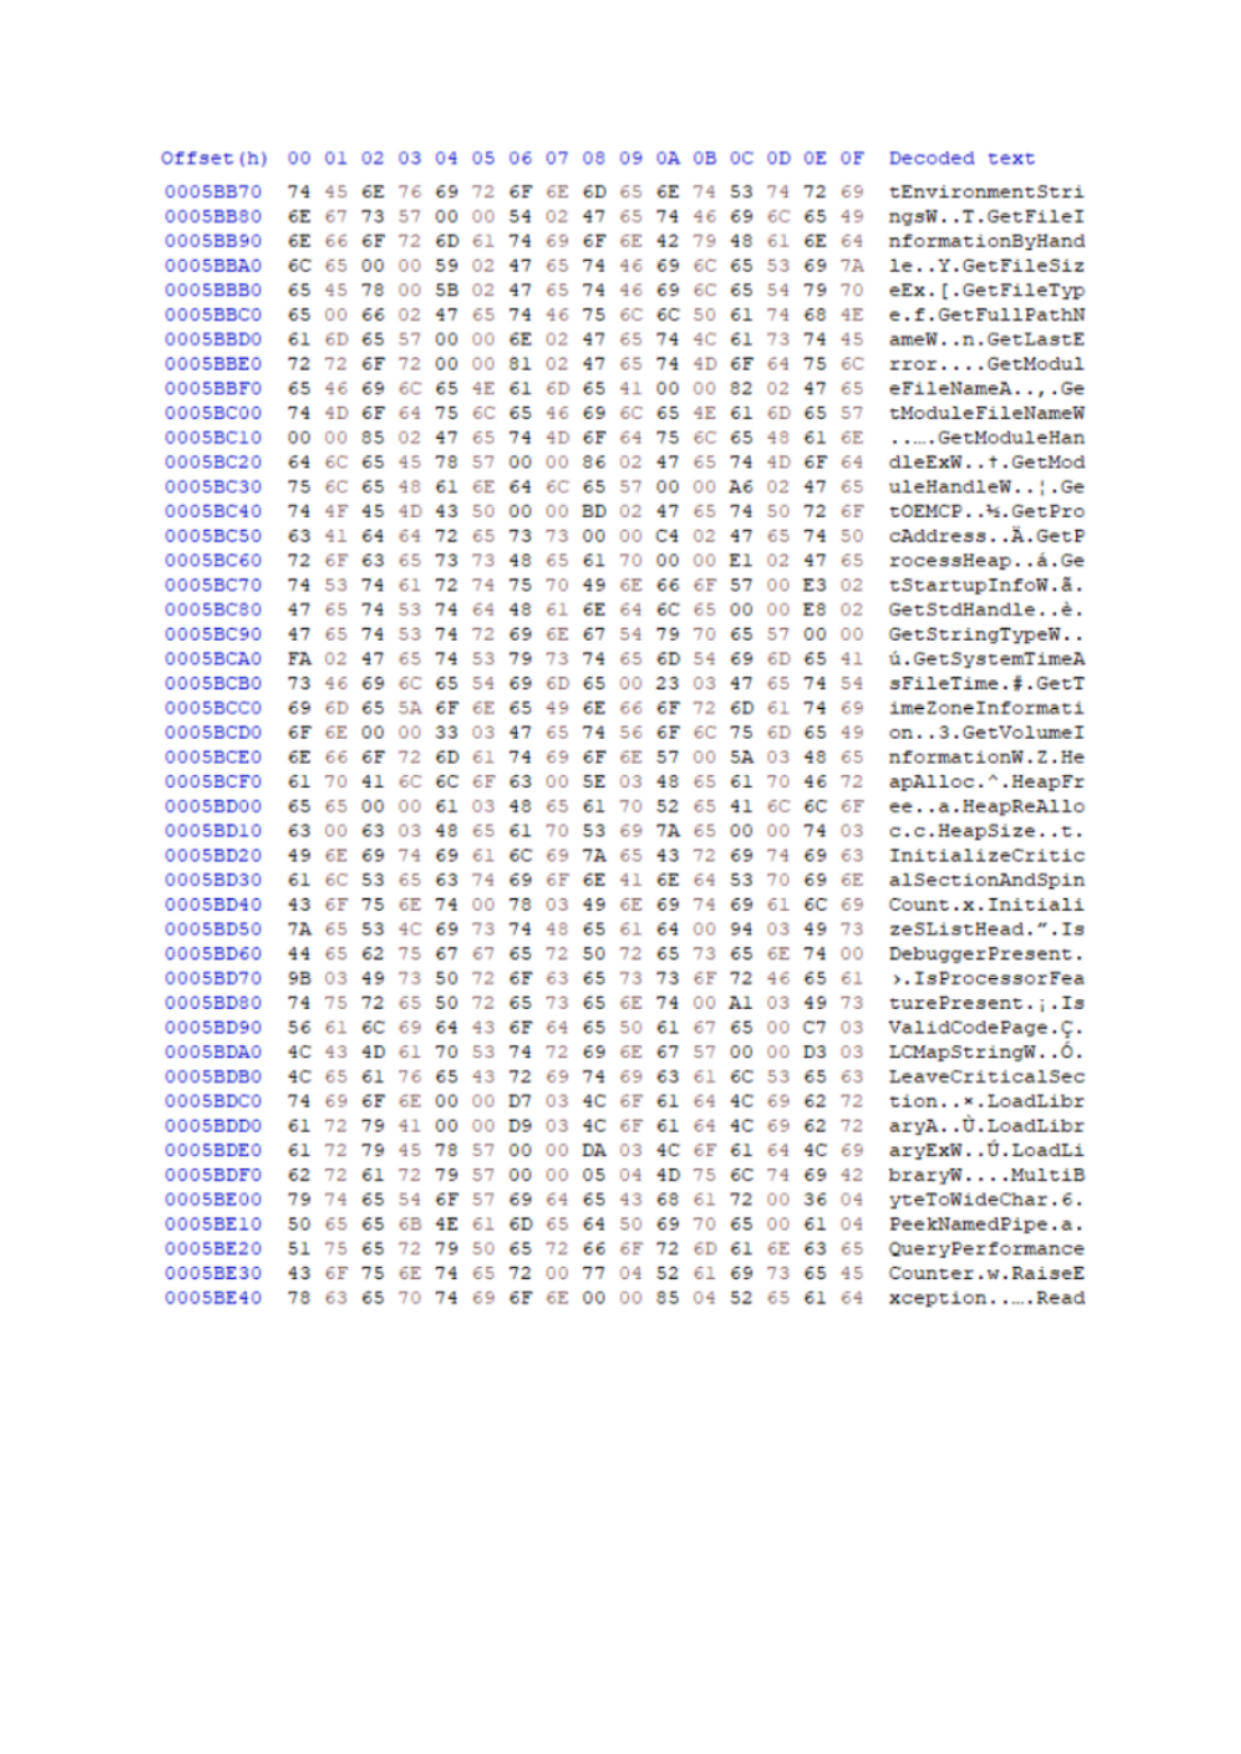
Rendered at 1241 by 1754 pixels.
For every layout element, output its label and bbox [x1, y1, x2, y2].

picture [150, 150, 1091, 1313]
